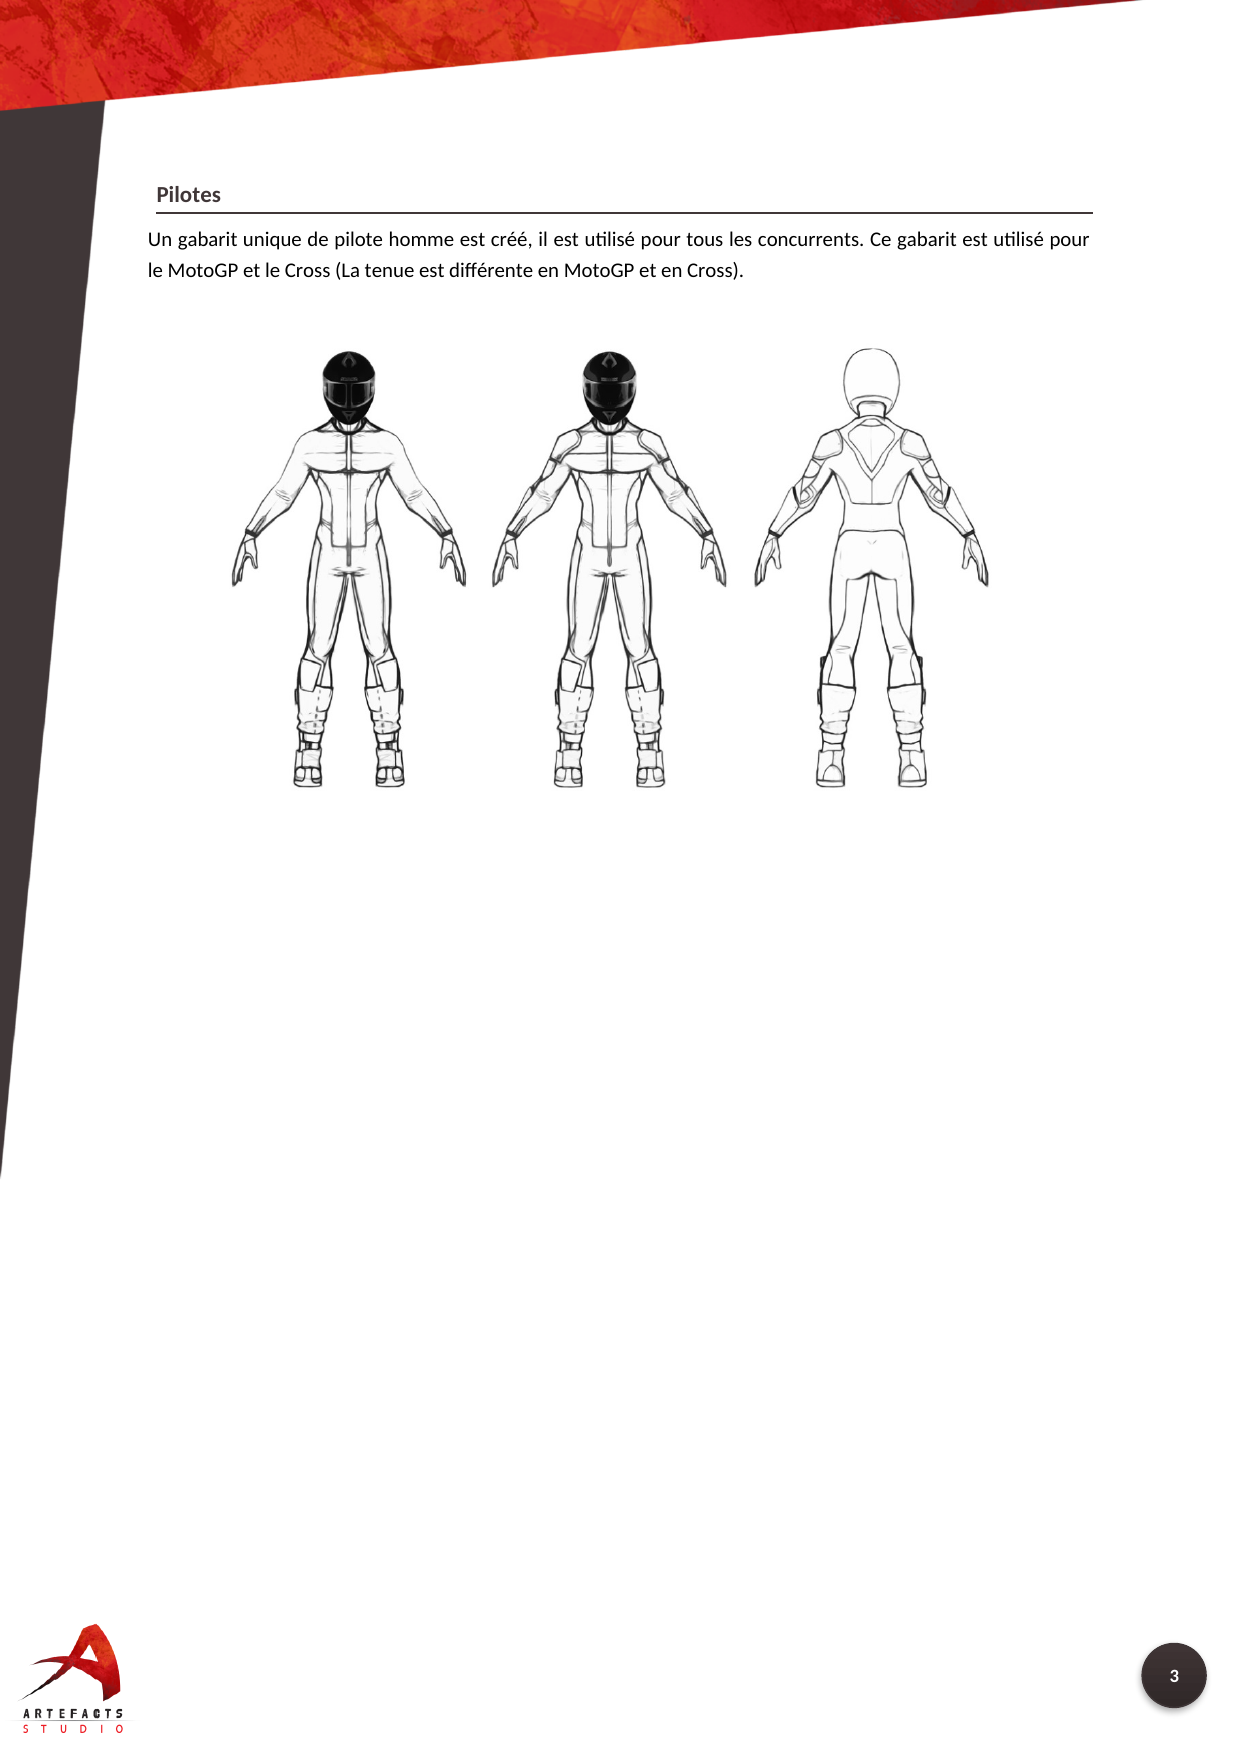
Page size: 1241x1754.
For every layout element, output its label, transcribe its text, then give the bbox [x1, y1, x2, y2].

text Un gabarit unique de pilote homme est créé, il est utilisé pour tous les concurrents. Ce gabarit est utilisé pour le MotoGP et le Cross (La tenue est différente en MotoGP et en Cross). [148, 226, 1093, 282]
picture [0, 0, 1241, 1754]
subtitle Pilotes [156, 180, 1093, 212]
